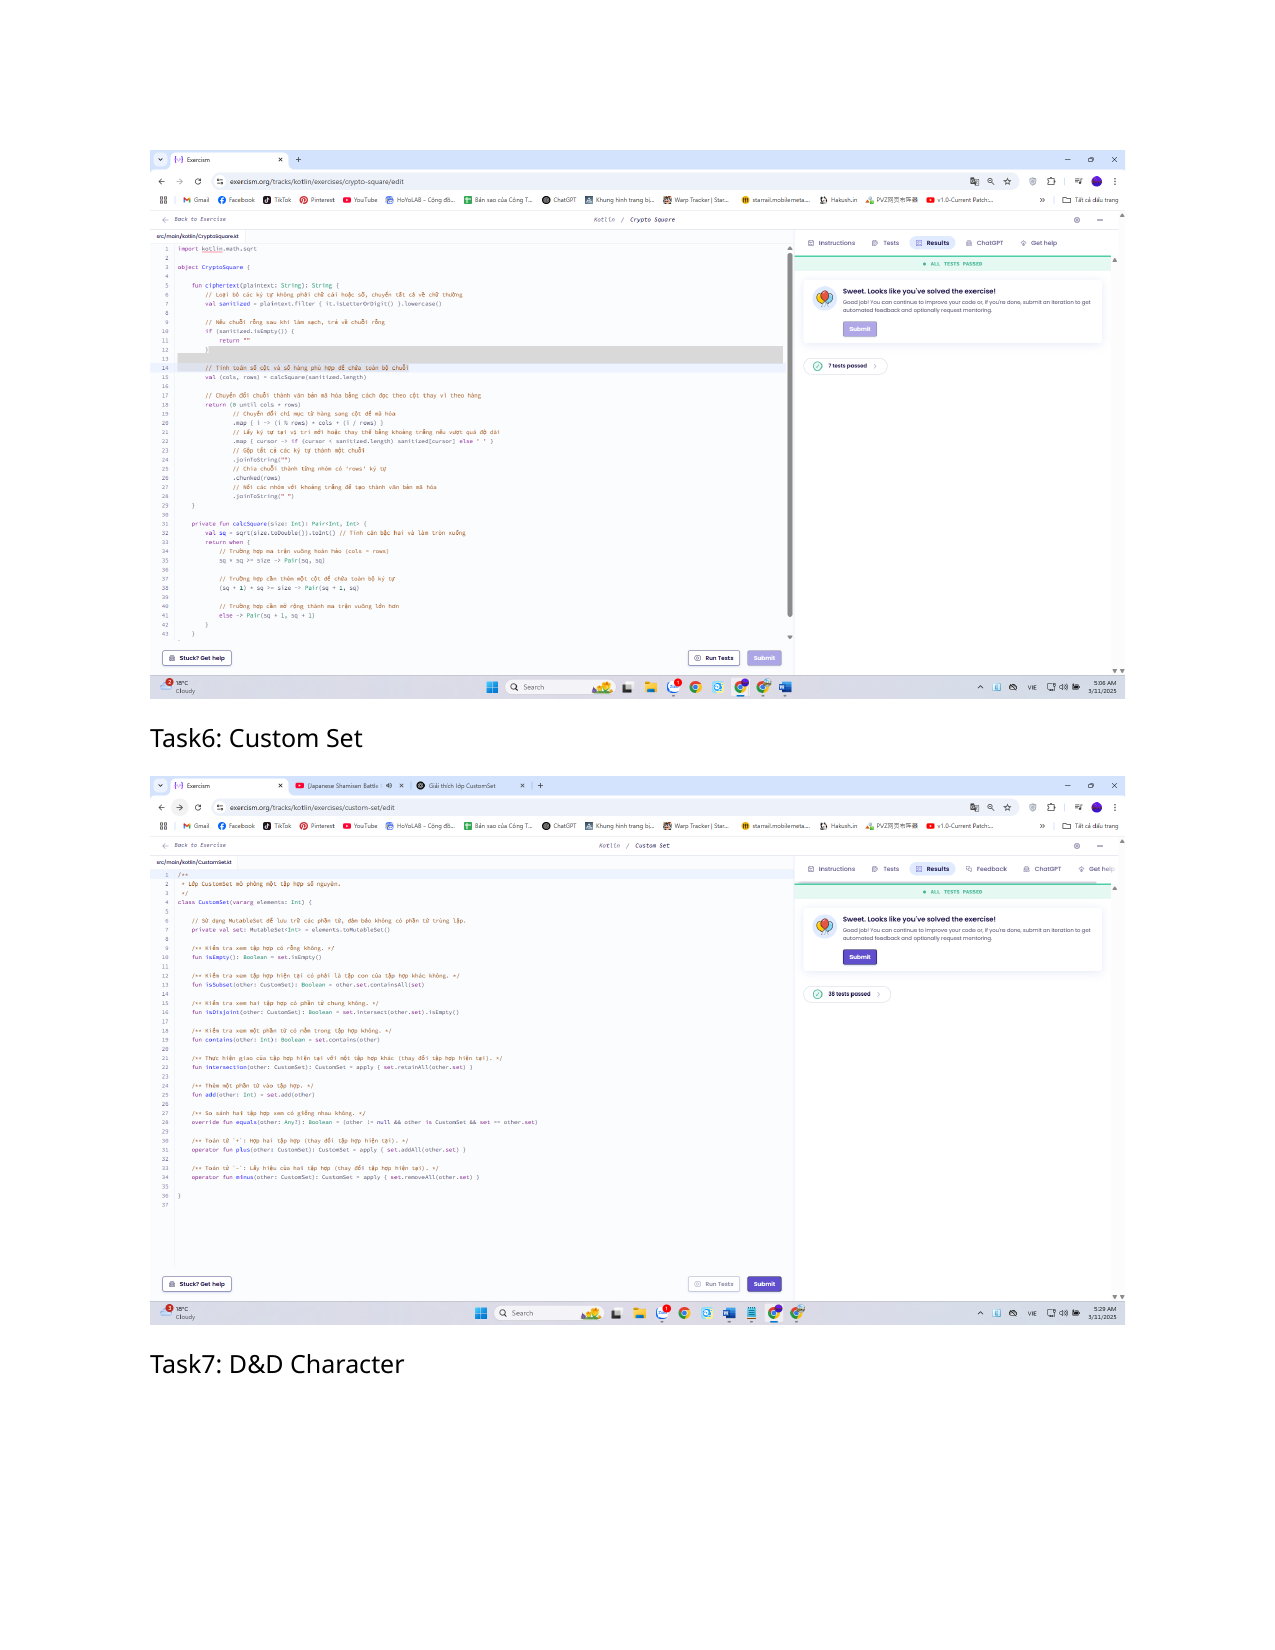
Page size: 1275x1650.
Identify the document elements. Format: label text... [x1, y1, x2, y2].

text Task6: Custom Set [150, 720, 1125, 754]
picture [150, 776, 1125, 1325]
picture [150, 150, 1125, 699]
text Task7: D&D Character [150, 1346, 1125, 1380]
